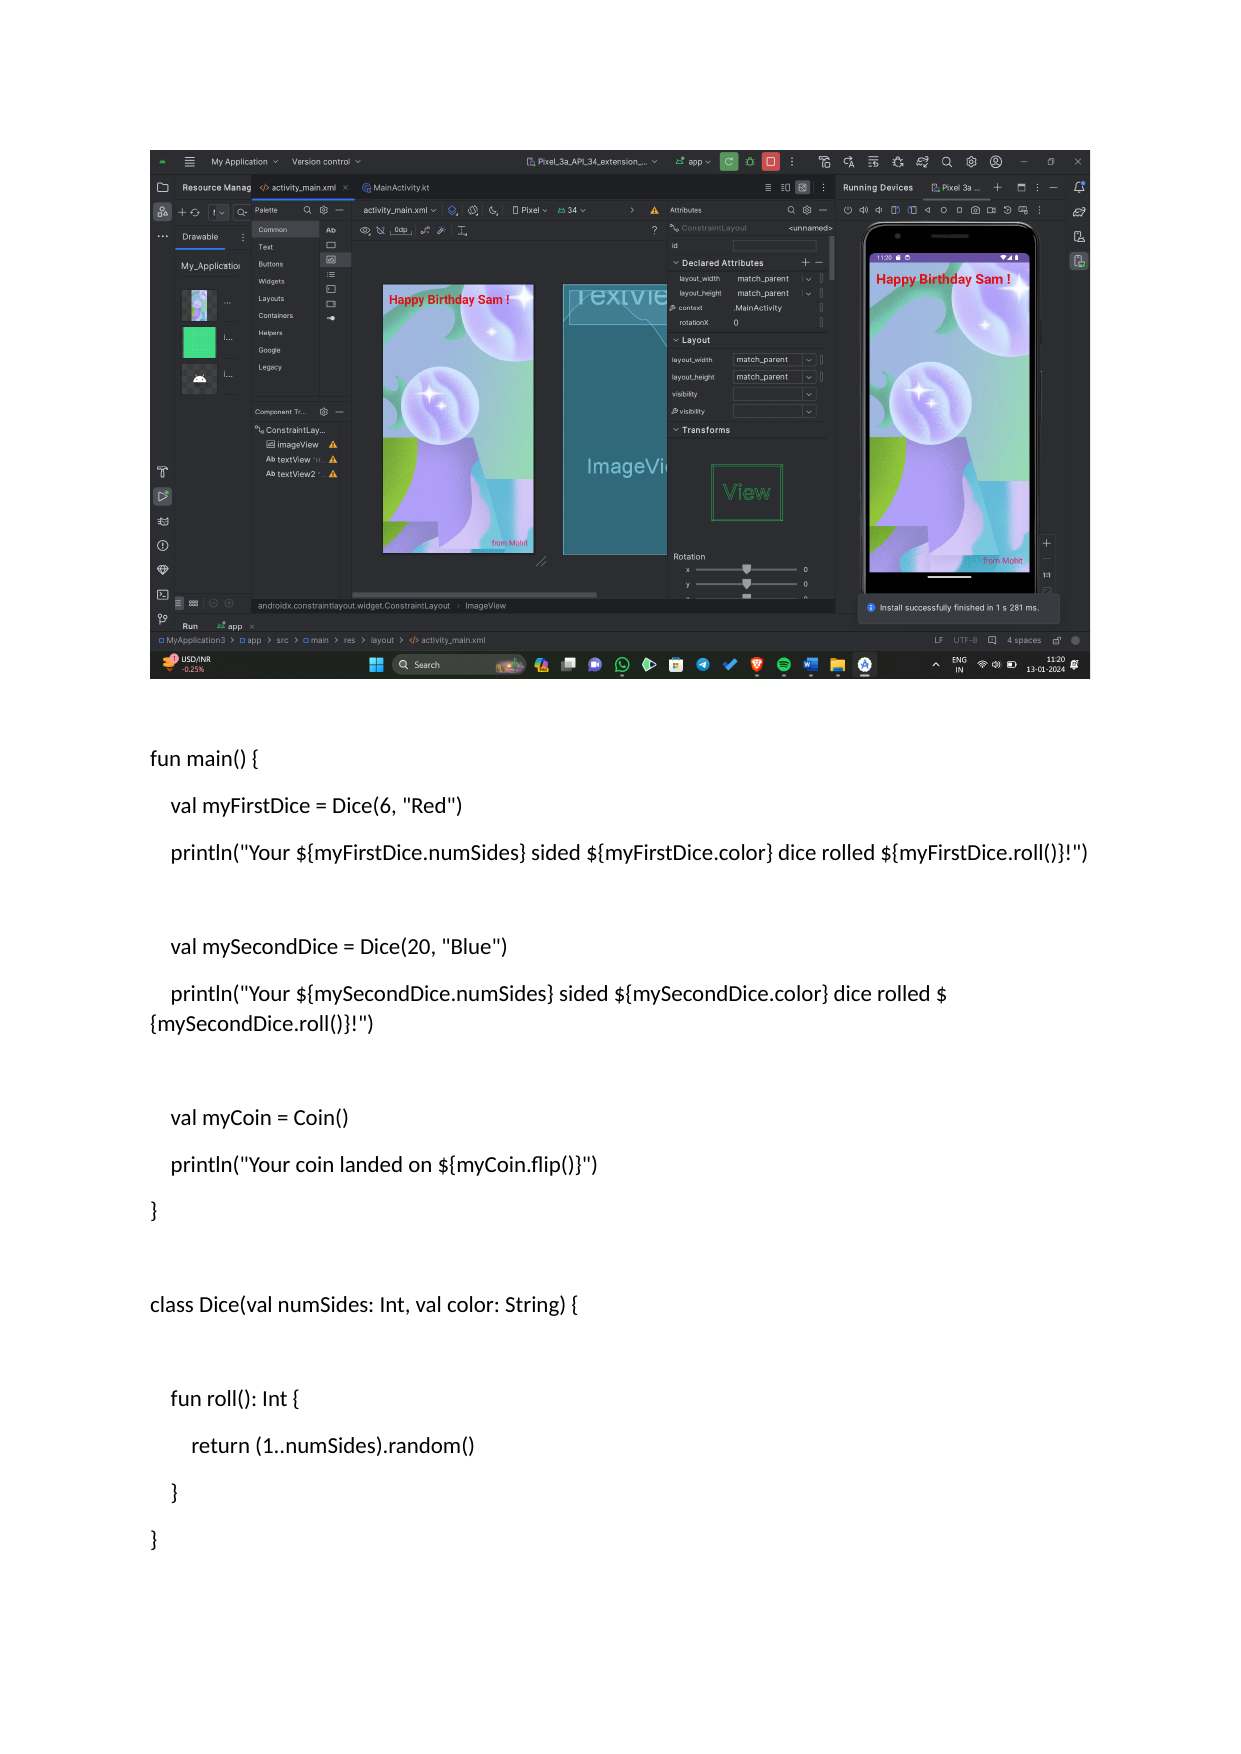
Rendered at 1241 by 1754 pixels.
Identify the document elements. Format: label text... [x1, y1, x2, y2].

text println("Your ${myFirstDice.numSides} sided ${myFirstDice.color} dice rolled ${myFirstDice.roll()}!") [150, 838, 1090, 866]
text val myCoin = Coin() [150, 1103, 1090, 1131]
text } [150, 1478, 1090, 1506]
text val myFirstDice = Dice(6, "Red") [150, 791, 1090, 819]
text class Dice(val numSides: Int, val color: String) { [150, 1290, 1090, 1318]
text return (1..numSides).random() [150, 1431, 1090, 1459]
text } [150, 1525, 1090, 1553]
text val mySecondDice = Dice(20, "Blue") [150, 932, 1090, 960]
picture [150, 150, 1091, 679]
text fun main() { [150, 744, 1090, 773]
text } [150, 1197, 1090, 1225]
text fun roll(): Int { [150, 1384, 1090, 1412]
text println("Your ${mySecondDice.numSides} sided ${mySecondDice.color} dice rolled ${mySecondDice.roll()}!") [150, 979, 1090, 1037]
text println("Your coin landed on ${myCoin.flip()}") [150, 1150, 1090, 1178]
